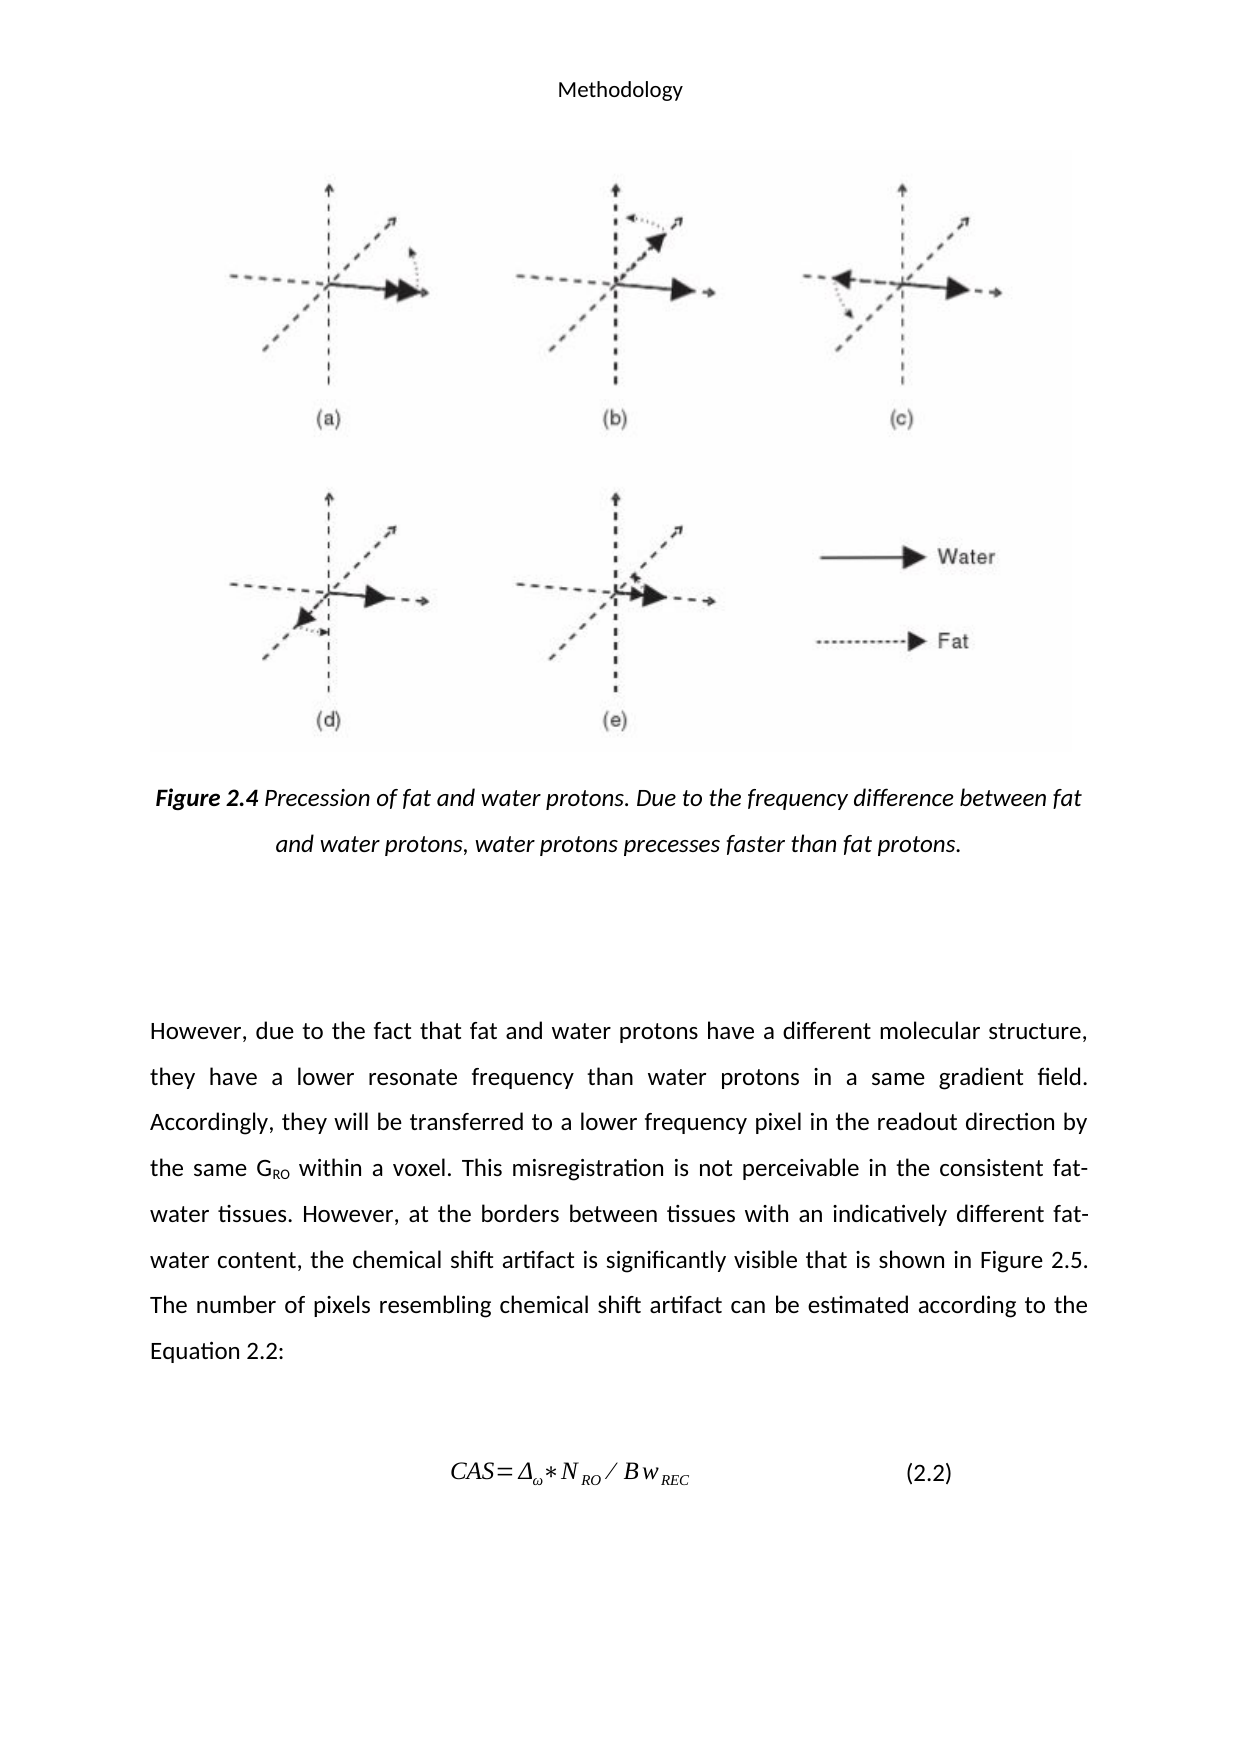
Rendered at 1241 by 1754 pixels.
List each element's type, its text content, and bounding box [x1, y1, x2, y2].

picture [150, 150, 1072, 752]
text (2.2) [375, 1457, 1090, 1489]
text However, due to the fact that fat and water protons have a different molecular structure, they have a lower resonate frequency than water protons in a same gradient field. Accordingly, they will be transferred to a lower frequency pixel in the readout direction by the same GRO within a voxel. This misregistration is not perceivable in the consistent fat-water tissues. However, at the borders between tissues with an indicatively different fat-water content, the chemical shift artifact is significantly visible that is shown in Figure 2.5. The number of pixels resembling chemical shift artifact can be estimated according to the Equation 2.2: [150, 1015, 1090, 1366]
text Figure 2.4 Precession of fat and water protons. Due to the frequency difference between fat and water protons, water protons precesses faster than fat protons. [150, 782, 1090, 858]
